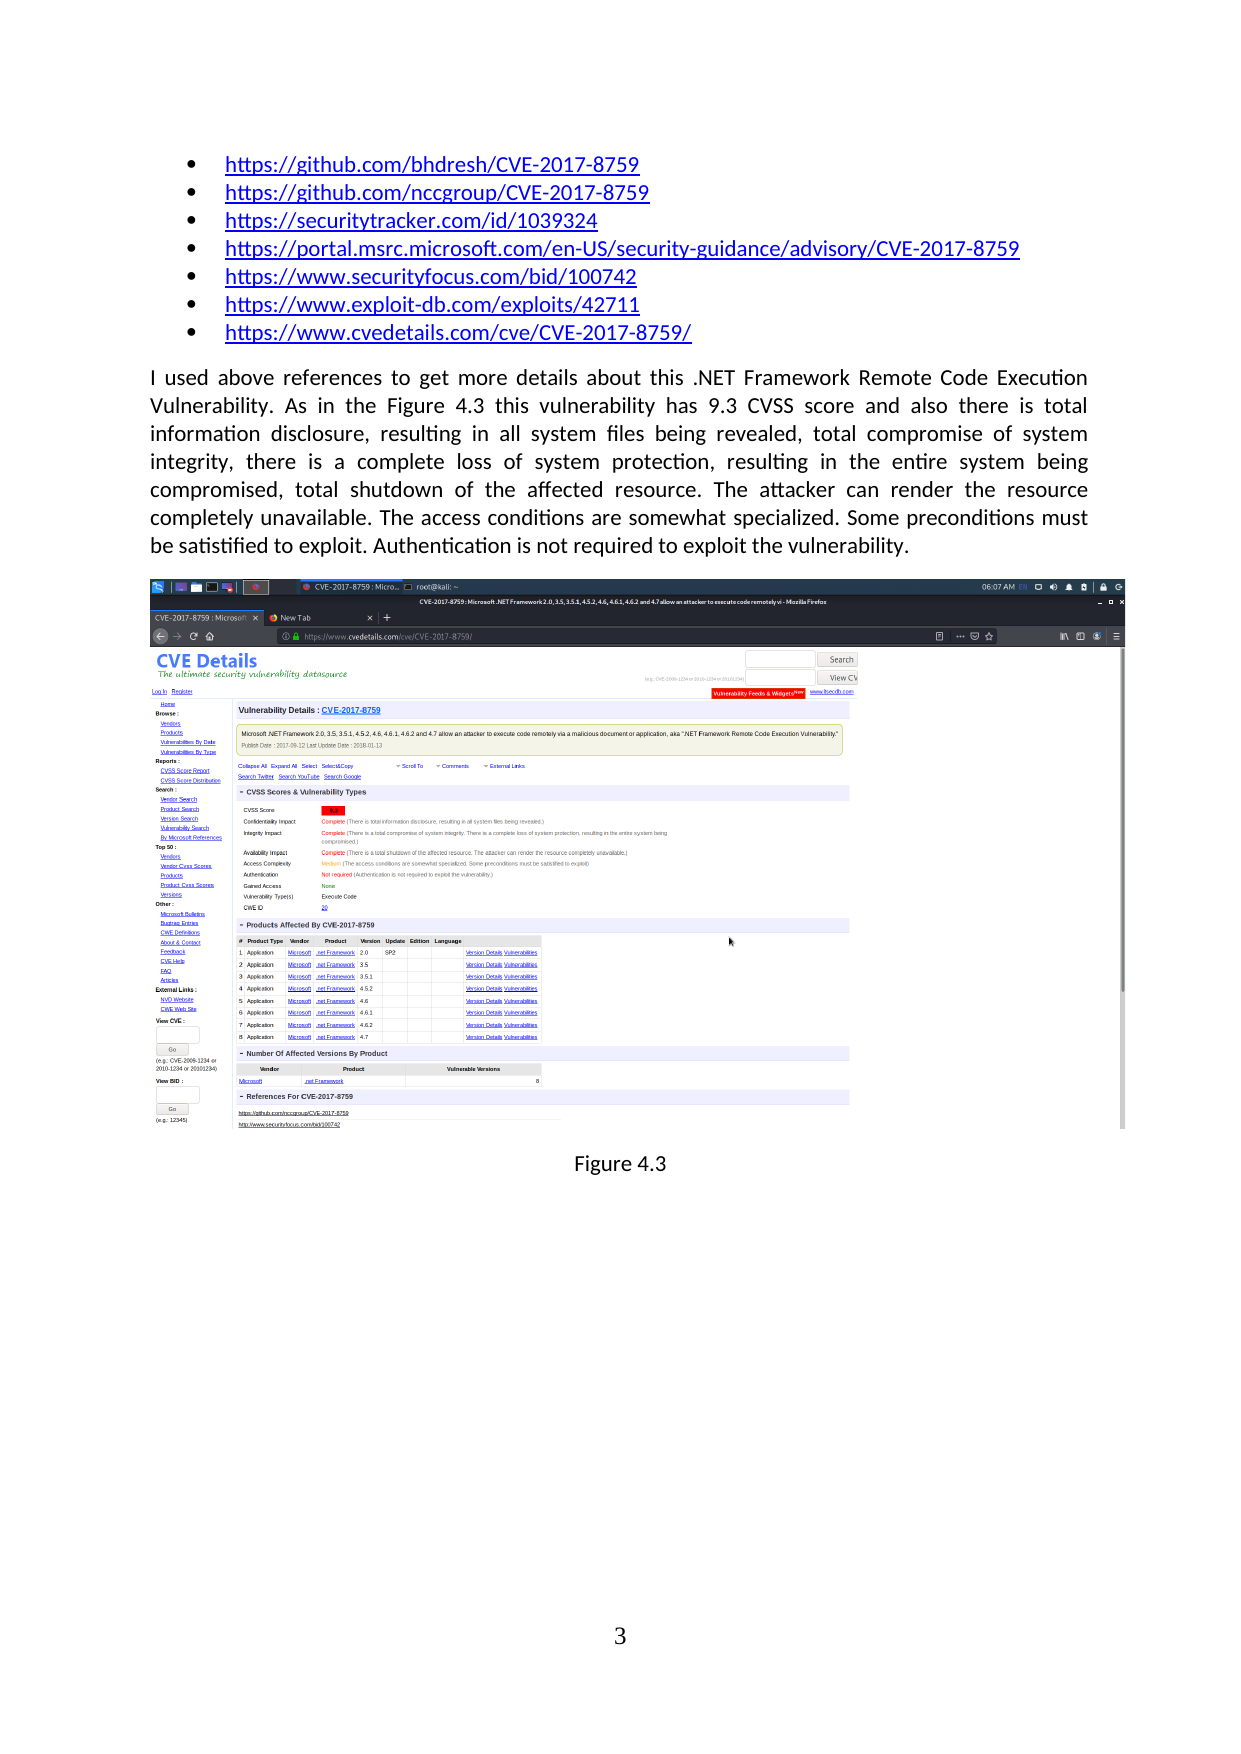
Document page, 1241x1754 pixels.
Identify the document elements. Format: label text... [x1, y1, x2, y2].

list https://www.exploit-db.com/exploits/42711 [187, 290, 1090, 318]
picture [150, 579, 1125, 1129]
text Figure 4.3 [150, 1149, 1090, 1177]
list https://portal.msrc.microsoft.com/en-US/security-guidance/advisory/CVE-2017-8759 [187, 234, 1090, 262]
list https://github.com/nccgroup/CVE-2017-8759 [187, 178, 1090, 206]
list https://www.securityfocus.com/bid/100742 [187, 262, 1090, 290]
list https://securitytracker.com/id/1039324 [187, 206, 1090, 234]
list https://github.com/bhdresh/CVE-2017-8759 [187, 150, 1090, 178]
list https://www.cvedetails.com/cve/CVE-2017-8759/ [187, 318, 1090, 346]
text I used above references to get more details about this .NET Framework Remote Code Execution Vulnerability. As in the Figure 4.3 this vulnerability has 9.3 CVSS score and also there is total information disclosure, resulting in all system files being revealed, total compromise of system integrity, there is a complete loss of system protection, resulting in the entire system being compromised, total shutdown of the affected resource. The attacker can render the resource completely unavailable. The access conditions are somewhat specialized. Some preconditions must be satistified to exploit. Authentication is not required to exploit the vulnerability. [150, 363, 1090, 559]
